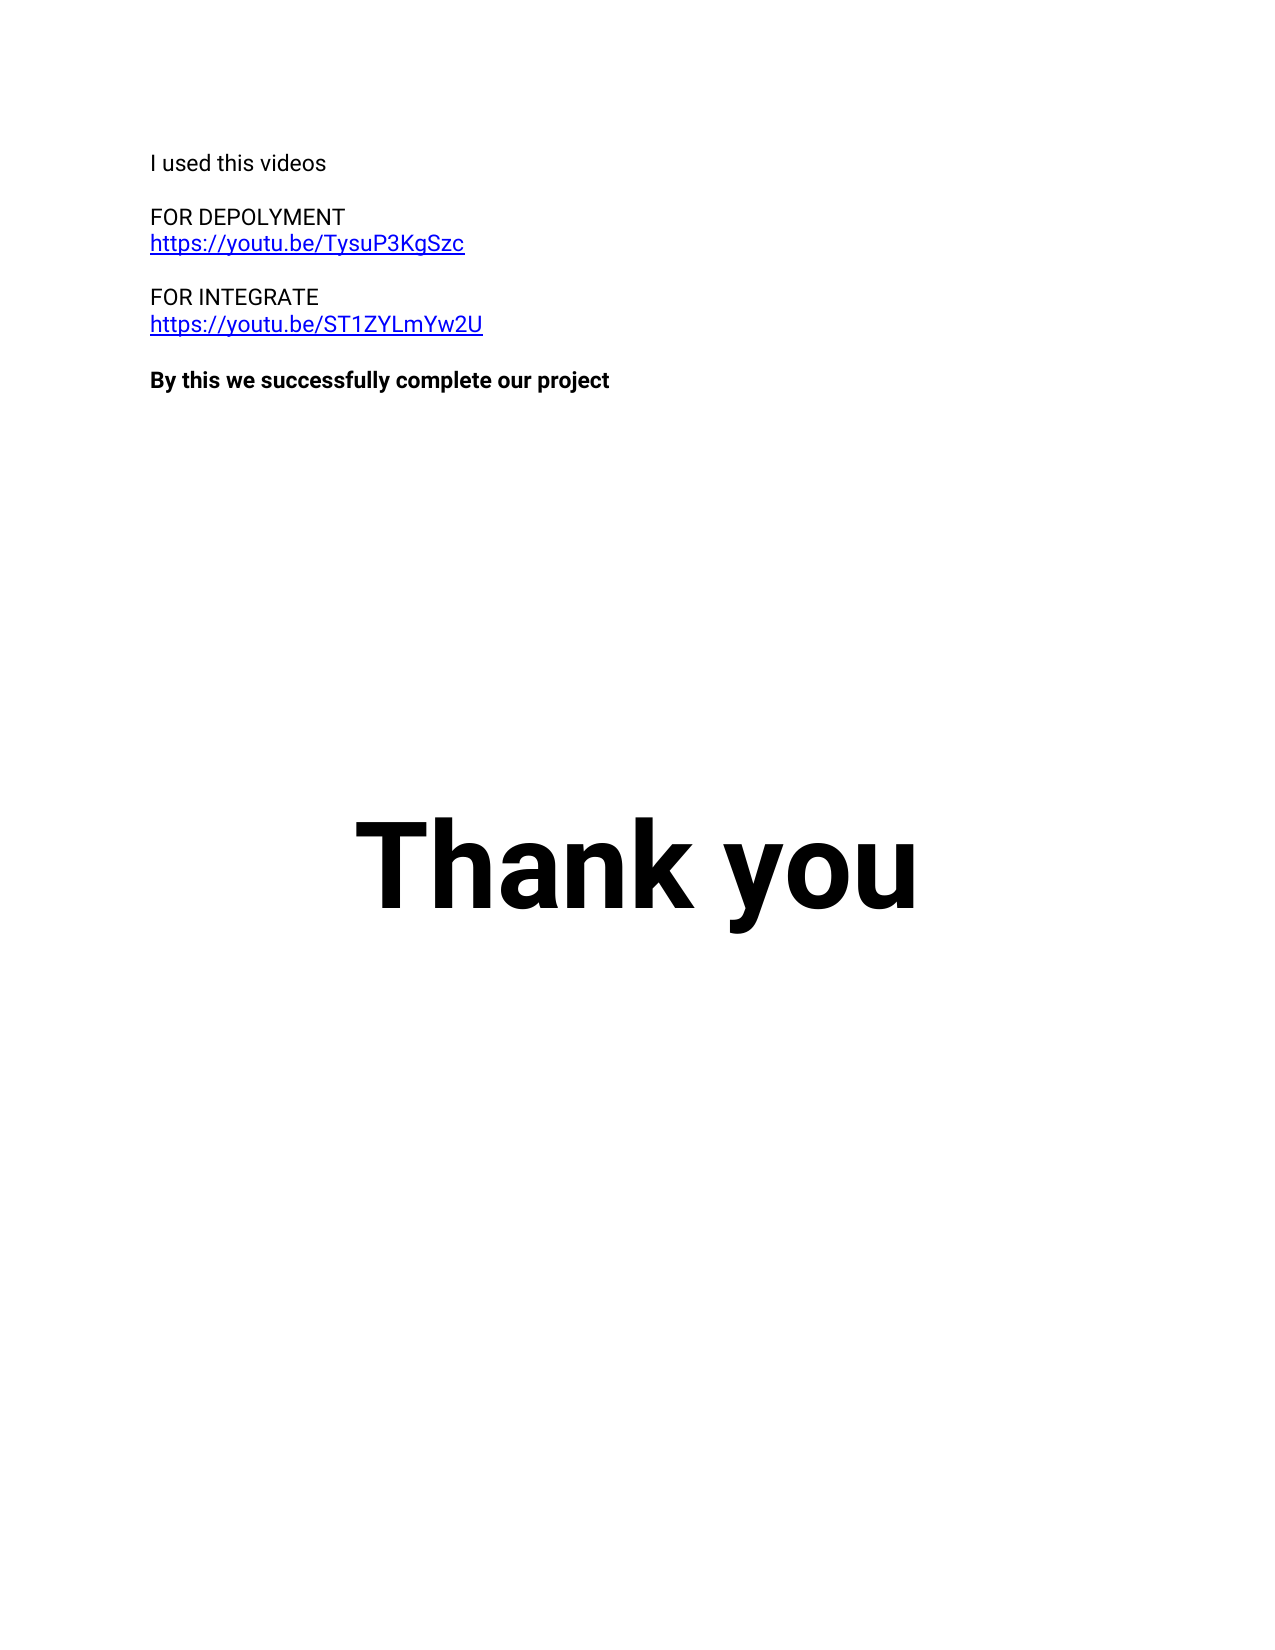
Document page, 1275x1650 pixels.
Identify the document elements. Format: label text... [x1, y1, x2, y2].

text https://youtu.be/ST1ZYLmYw2U [150, 311, 1125, 338]
text https://youtu.be/TysuP3KgSzc [150, 231, 1125, 257]
text By this we successfully complete our project [150, 367, 1125, 394]
text FOR DEPOLYMENT [150, 204, 1125, 231]
text Thank you [150, 797, 1125, 938]
text I used this videos [150, 150, 1125, 177]
text FOR INTEGRATE [150, 284, 1125, 311]
